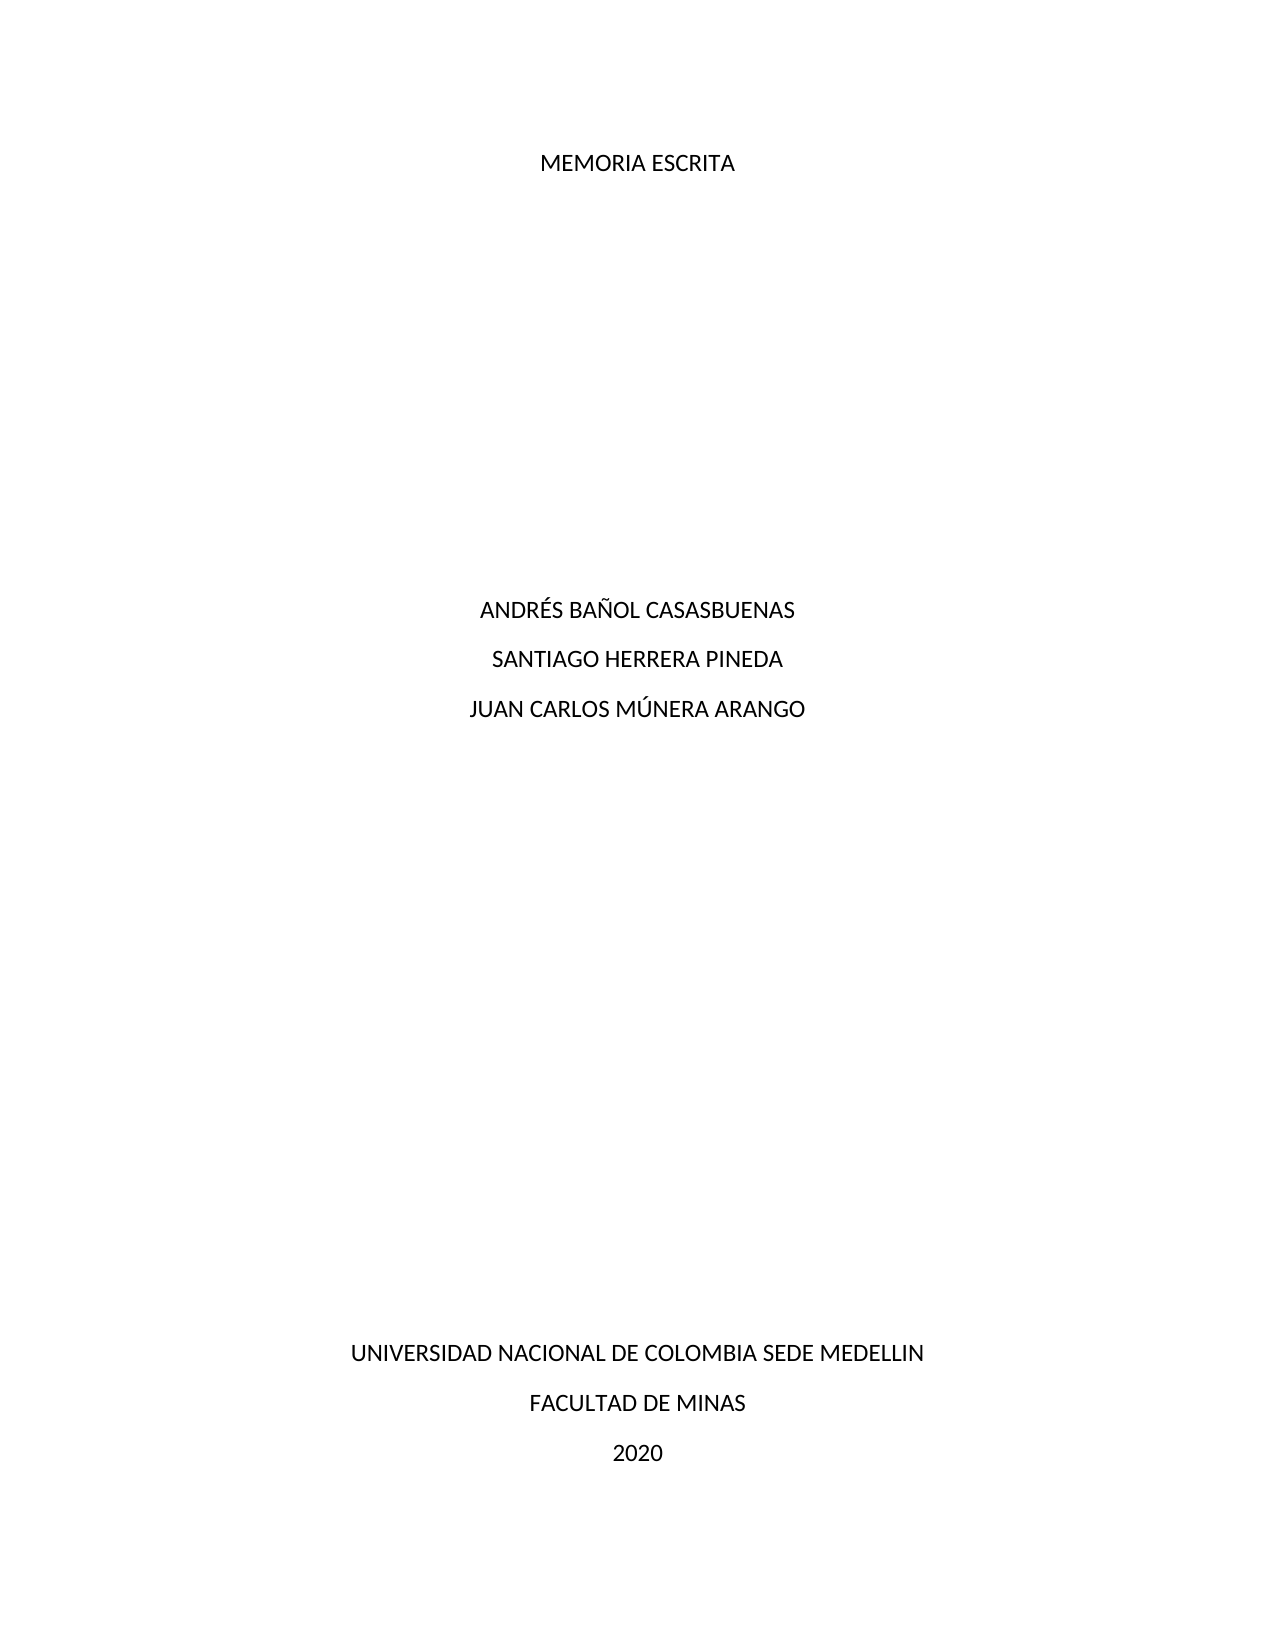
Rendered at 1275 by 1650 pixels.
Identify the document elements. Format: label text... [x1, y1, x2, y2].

text UNIVERSIDAD NACIONAL DE COLOMBIA SEDE MEDELLIN [177, 1338, 1098, 1368]
text MEMORIA ESCRITA [177, 148, 1098, 178]
text JUAN CARLOS MÚNERA ARANGO [177, 693, 1098, 723]
text FACULTAD DE MINAS [177, 1387, 1098, 1418]
text ANDRÉS BAÑOL CASASBUENAS [177, 594, 1098, 624]
text SANTIAGO HERRERA PINEDA [177, 643, 1098, 674]
text 2020 [177, 1437, 1098, 1467]
